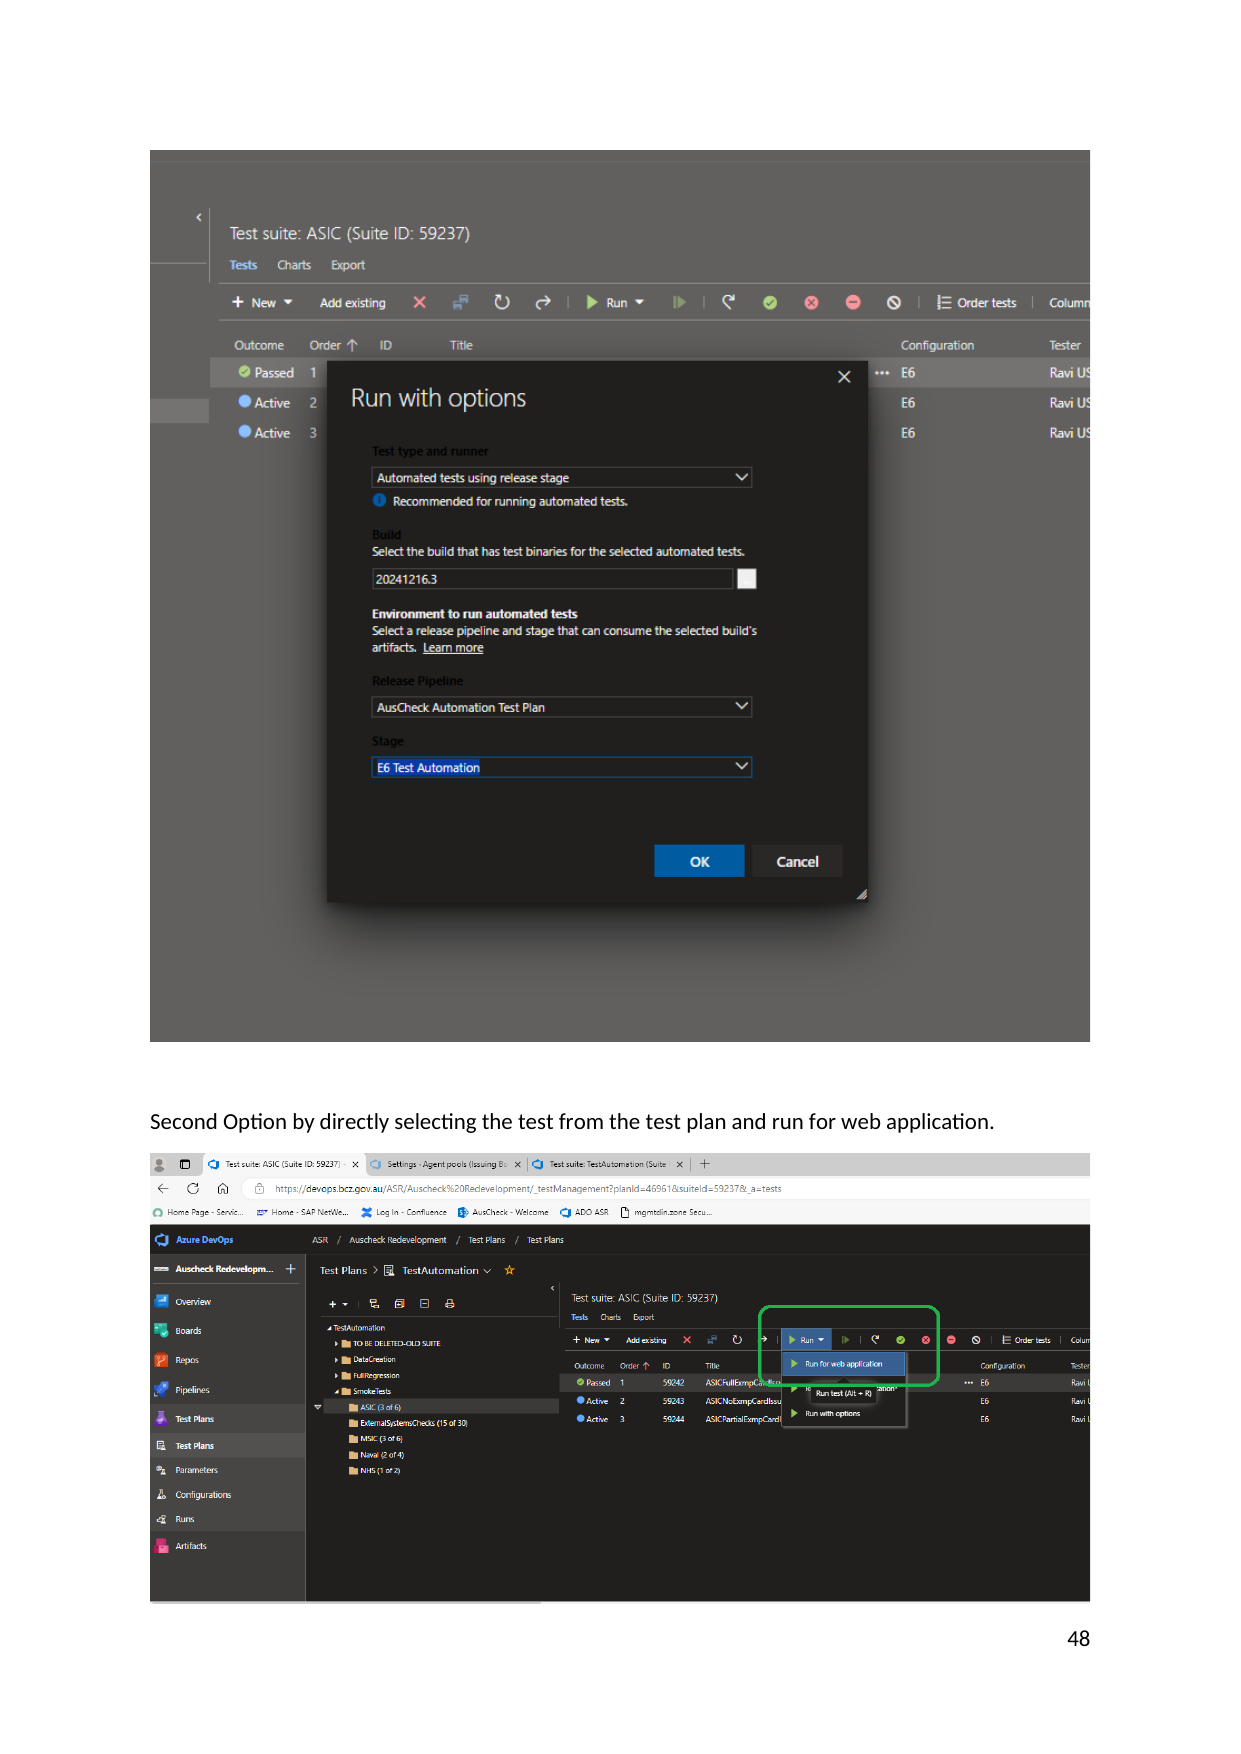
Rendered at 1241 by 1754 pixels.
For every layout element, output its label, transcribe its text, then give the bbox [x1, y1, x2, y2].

text Second Option by directly selecting the test from the test plan and run for web application. [150, 1107, 1090, 1135]
picture [150, 150, 1091, 1042]
picture [150, 1153, 1091, 1604]
